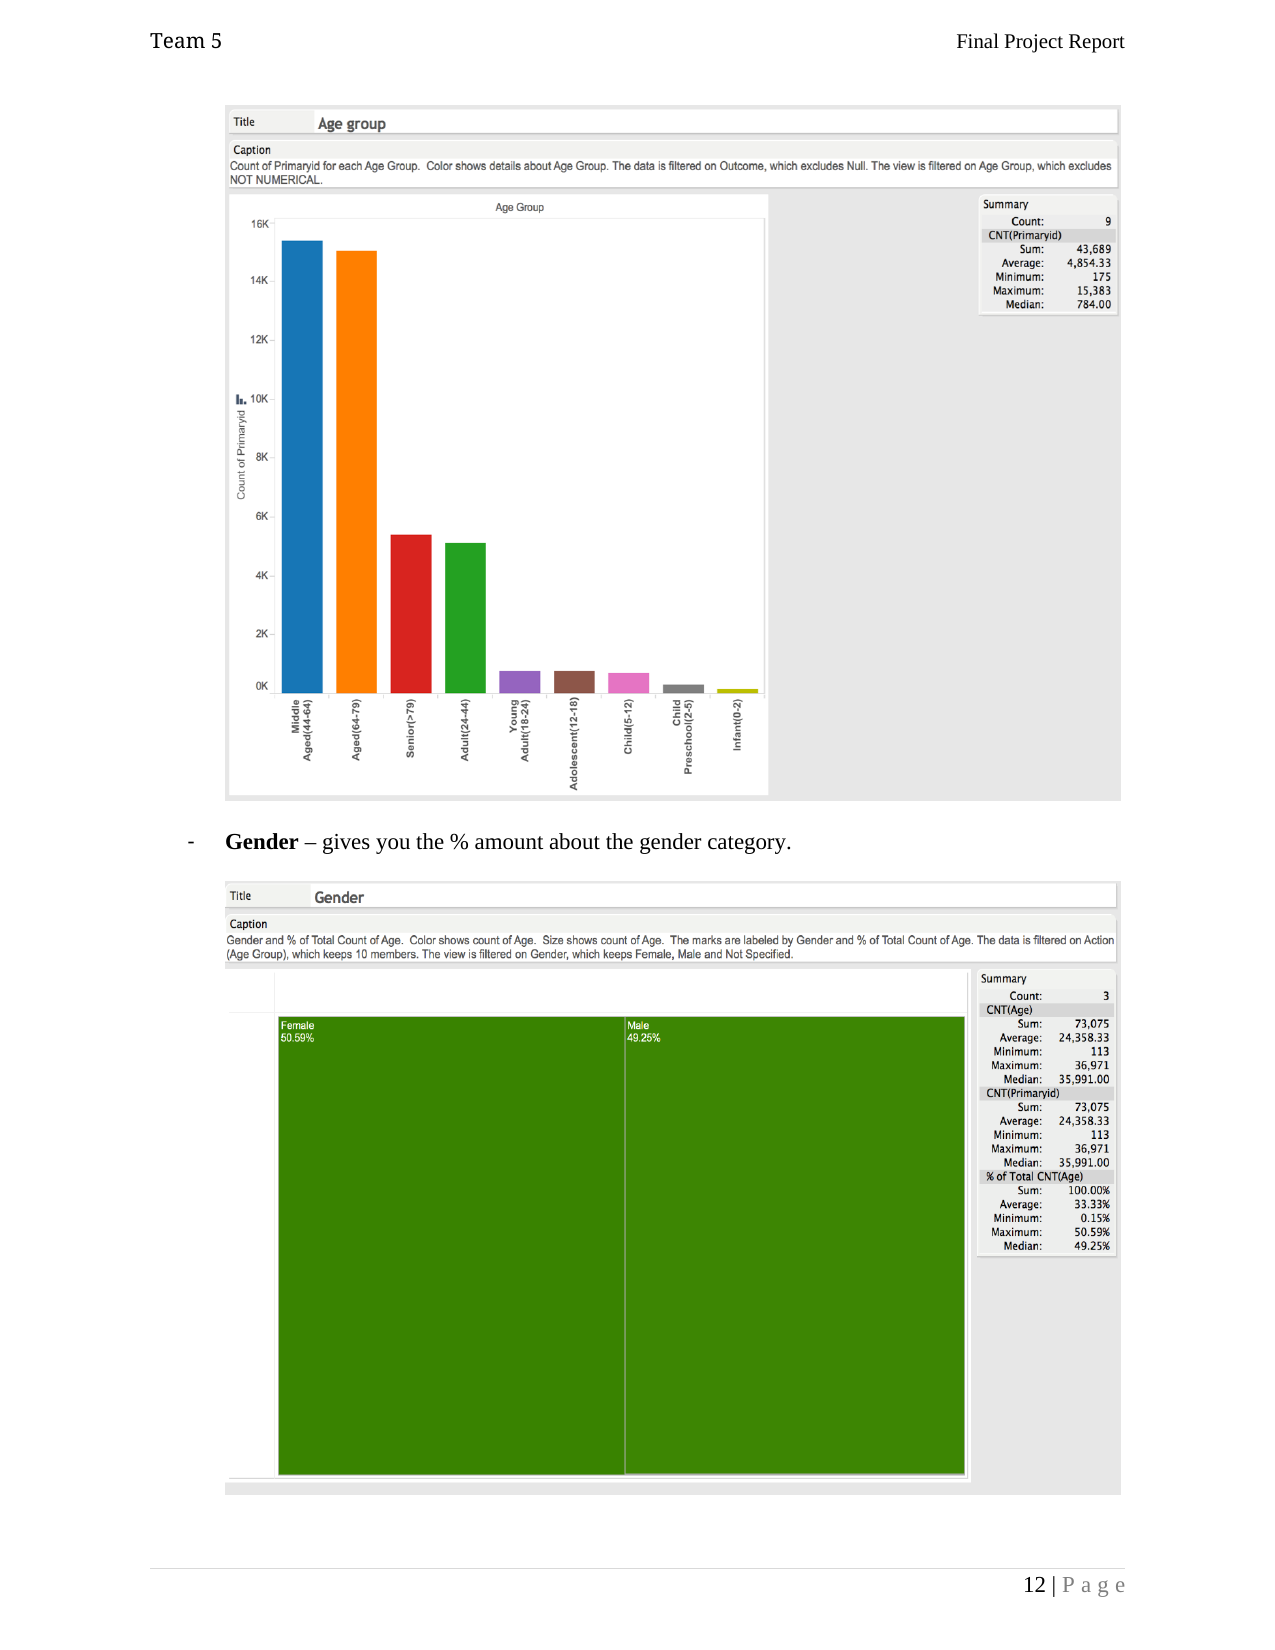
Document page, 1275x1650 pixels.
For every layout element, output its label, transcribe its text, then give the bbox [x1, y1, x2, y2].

picture [225, 105, 1121, 801]
picture [225, 881, 1121, 1495]
list Gender – gives you the % amount about the gender category. [187, 827, 1125, 855]
